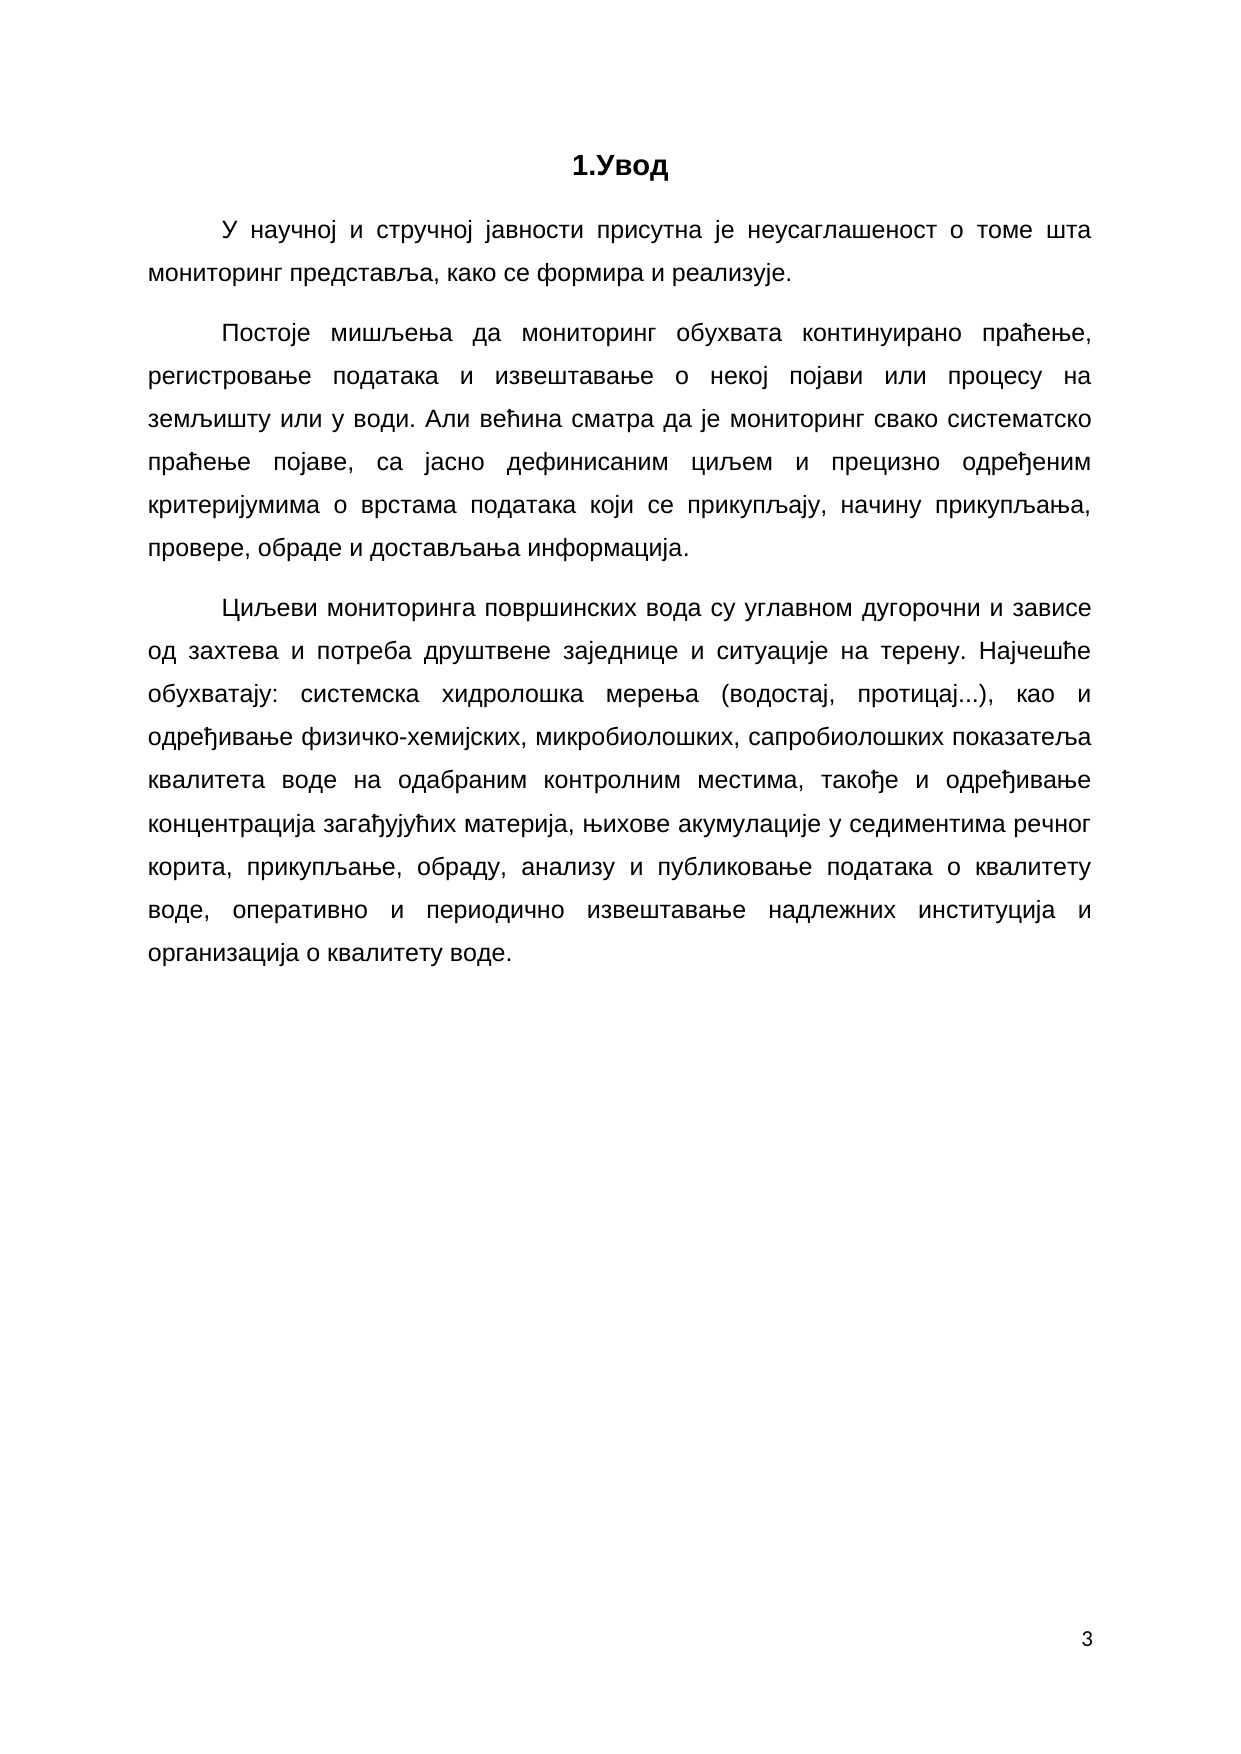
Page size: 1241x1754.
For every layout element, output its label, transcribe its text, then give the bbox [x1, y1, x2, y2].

text 1.Увод [148, 148, 1093, 181]
text Циљеви мониторинга површинских вода су углавном дугорочни и зависе од захтева и потреба друштвене заједнице и ситуације на терену. Најчешће обухватају: системска хидролошка мерења (водостај, протицај...), као и одређивање физичко-хемијских, микробиолошких, сапробиолошких показатеља квалитета воде на одабраним контролним местима, такође и одређивање концентрација загађујућих материја, њихове акумулације у седиментима речног корита, прикупљање, обраду, анализу и публиковање података о квалитету воде, оперативно и периодично извештавање надлежних институција и организација о квалитету воде. [148, 593, 1093, 967]
text У научној и стручној јавности присутна је неусаглашеност о томе шта мониторинг представља, како се формира и реализује. [148, 214, 1093, 286]
text Постоје мишљења да мониторинг обухвата континуирано праћење, регистровање података и извештавање о некој појави или процесу на земљишту или у води. Али већина сматра да је мониторинг свако систематско праћење појаве, са јасно дефинисаним циљем и прецизно одређеним критеријумима о врстама података који се прикупљају, начину прикупљања, провере, обраде и достављања информација. [148, 317, 1093, 562]
